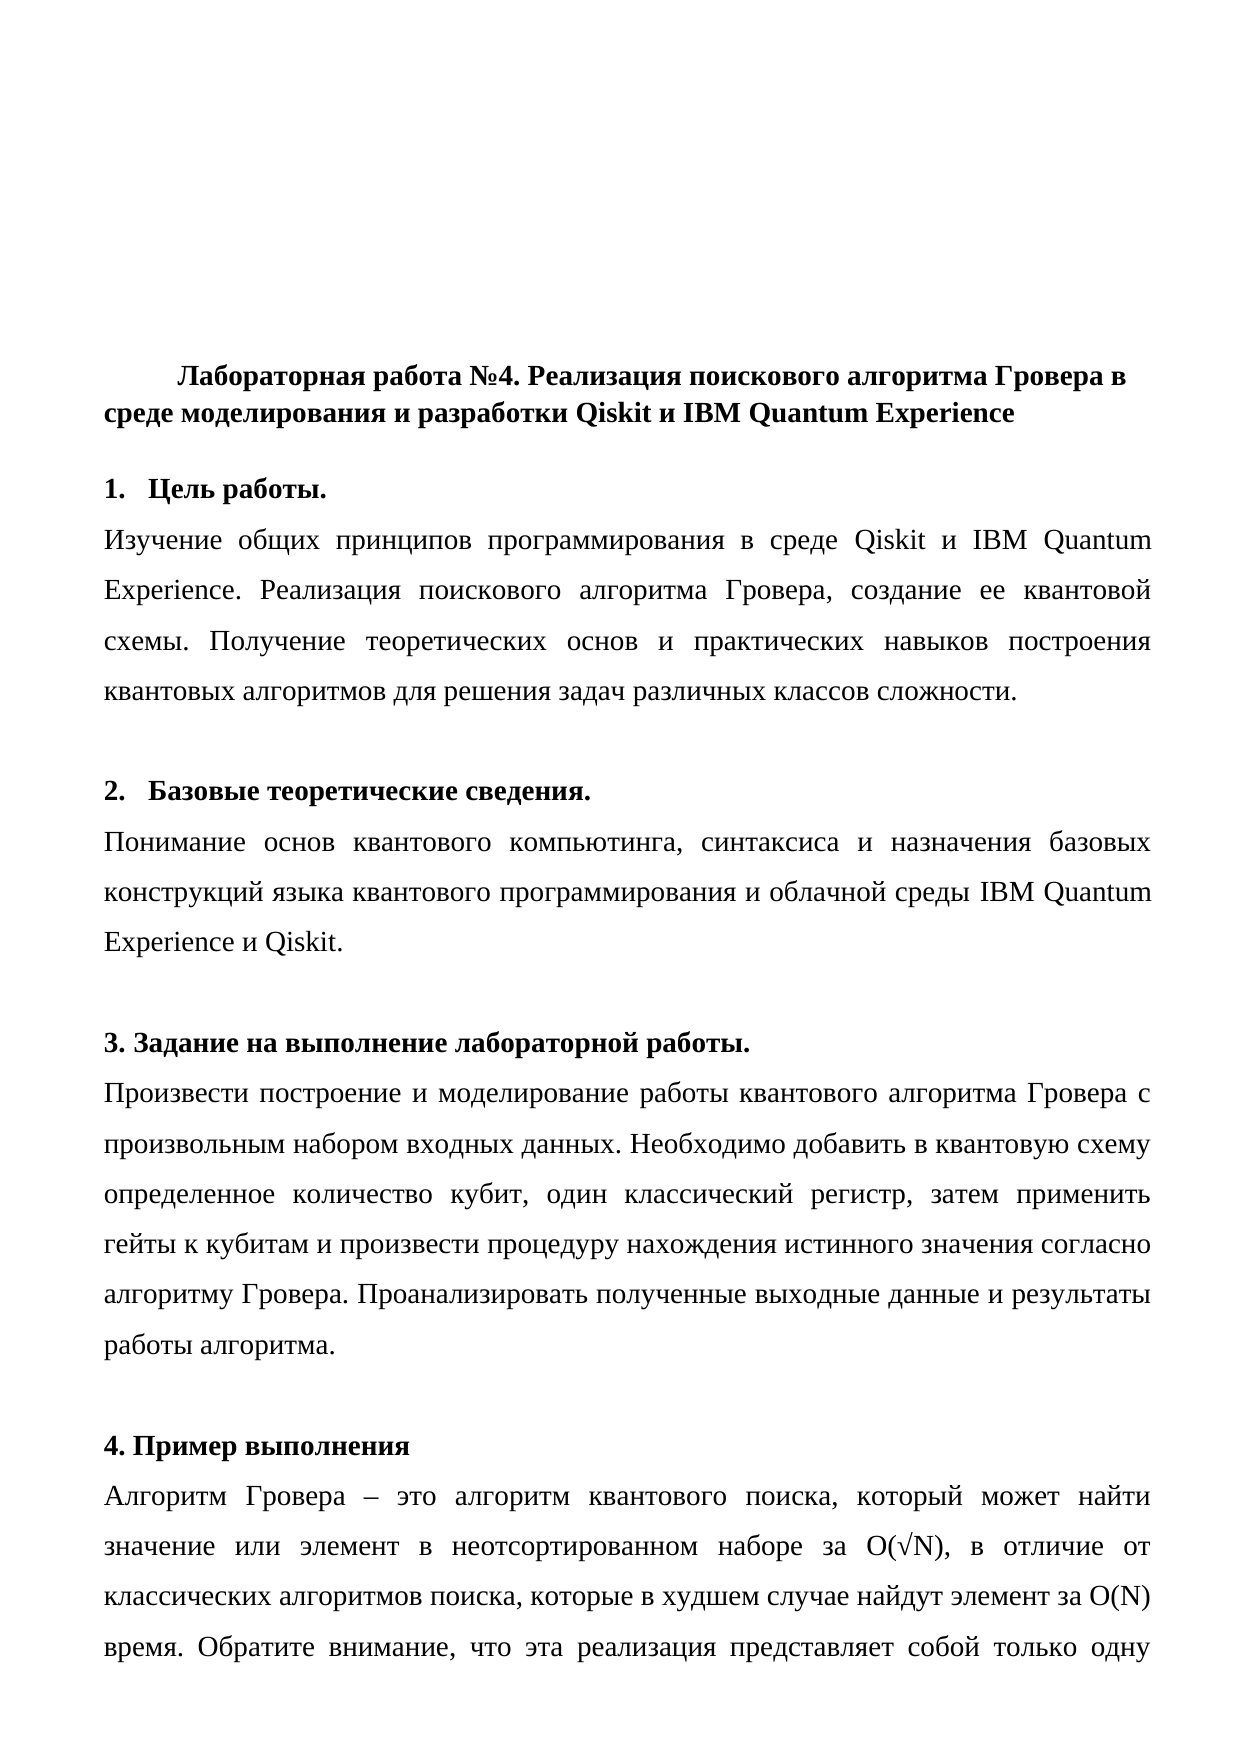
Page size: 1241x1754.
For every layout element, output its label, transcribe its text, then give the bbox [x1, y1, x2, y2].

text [103, 1478, 1152, 1662]
list Задание на выполнение лабораторной работы. [103, 1025, 1152, 1059]
text Изучение общих принципов программирования в среде Qiskit и IBM Quantum Experience. Реализация поискового алгоритма Гровера, создание ее квантовой схемы. Получение теоретических основ и практических навыков построения квантовых алгоритмов для решения задач различных классов сложности. [103, 522, 1152, 706]
list Базовые теоретические сведения. [103, 773, 1152, 807]
text 4. Пример выполнения [103, 1428, 1152, 1461]
text Понимание основ квантового компьютинга, синтаксиса и назначения базовых конструкций языка квантового программирования и облачной среды IBM Quantum Experience и Qiskit. [103, 824, 1152, 958]
text Лабораторная работа №4. Реализация поискового алгоритма Гровера в среде моделирования и разработки Qiskit и IBM Quantum Experience [103, 355, 1152, 430]
list Цель работы. [103, 472, 1152, 505]
text Произвести построение и моделирование работы квантового алгоритма Гровера с произвольным набором входных данных. Необходимо добавить в квантовую схему определенное количество кубит, один классический регистр, затем применить гейты к кубитам и произвести процедуру нахождения истинного значения согласно алгоритму Гровера. Проанализировать полученные выходные данные и результаты работы алгоритма. [103, 1075, 1152, 1361]
